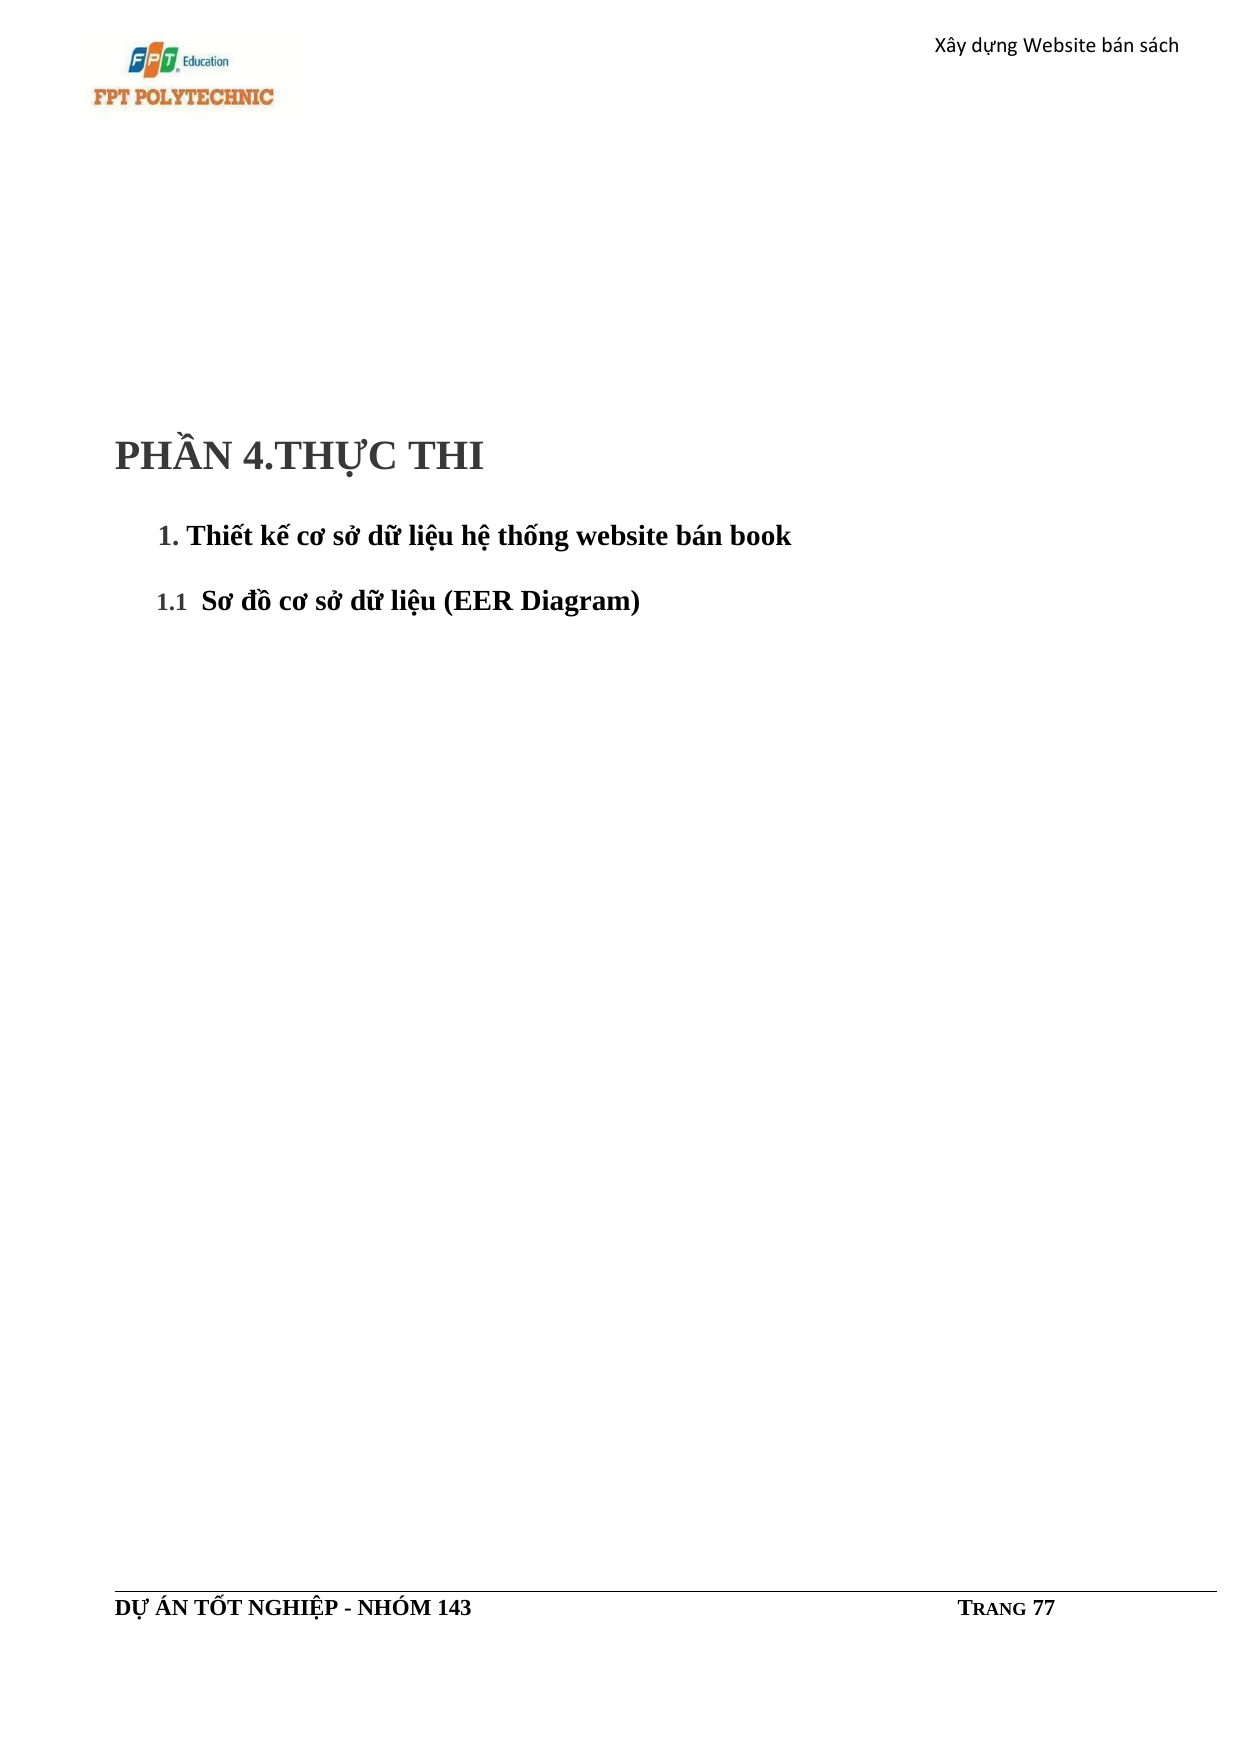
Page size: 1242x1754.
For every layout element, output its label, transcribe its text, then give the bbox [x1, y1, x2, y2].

subtitle Sơ đồ cơ sở dữ liệu (EER Diagram) [156, 583, 1217, 616]
subtitle Thiết kế cơ sở dữ liệu hệ thống website bán book [157, 518, 1217, 552]
picture [81, 30, 303, 120]
subtitle PHẦN 4.THỰC THI [114, 431, 1217, 478]
